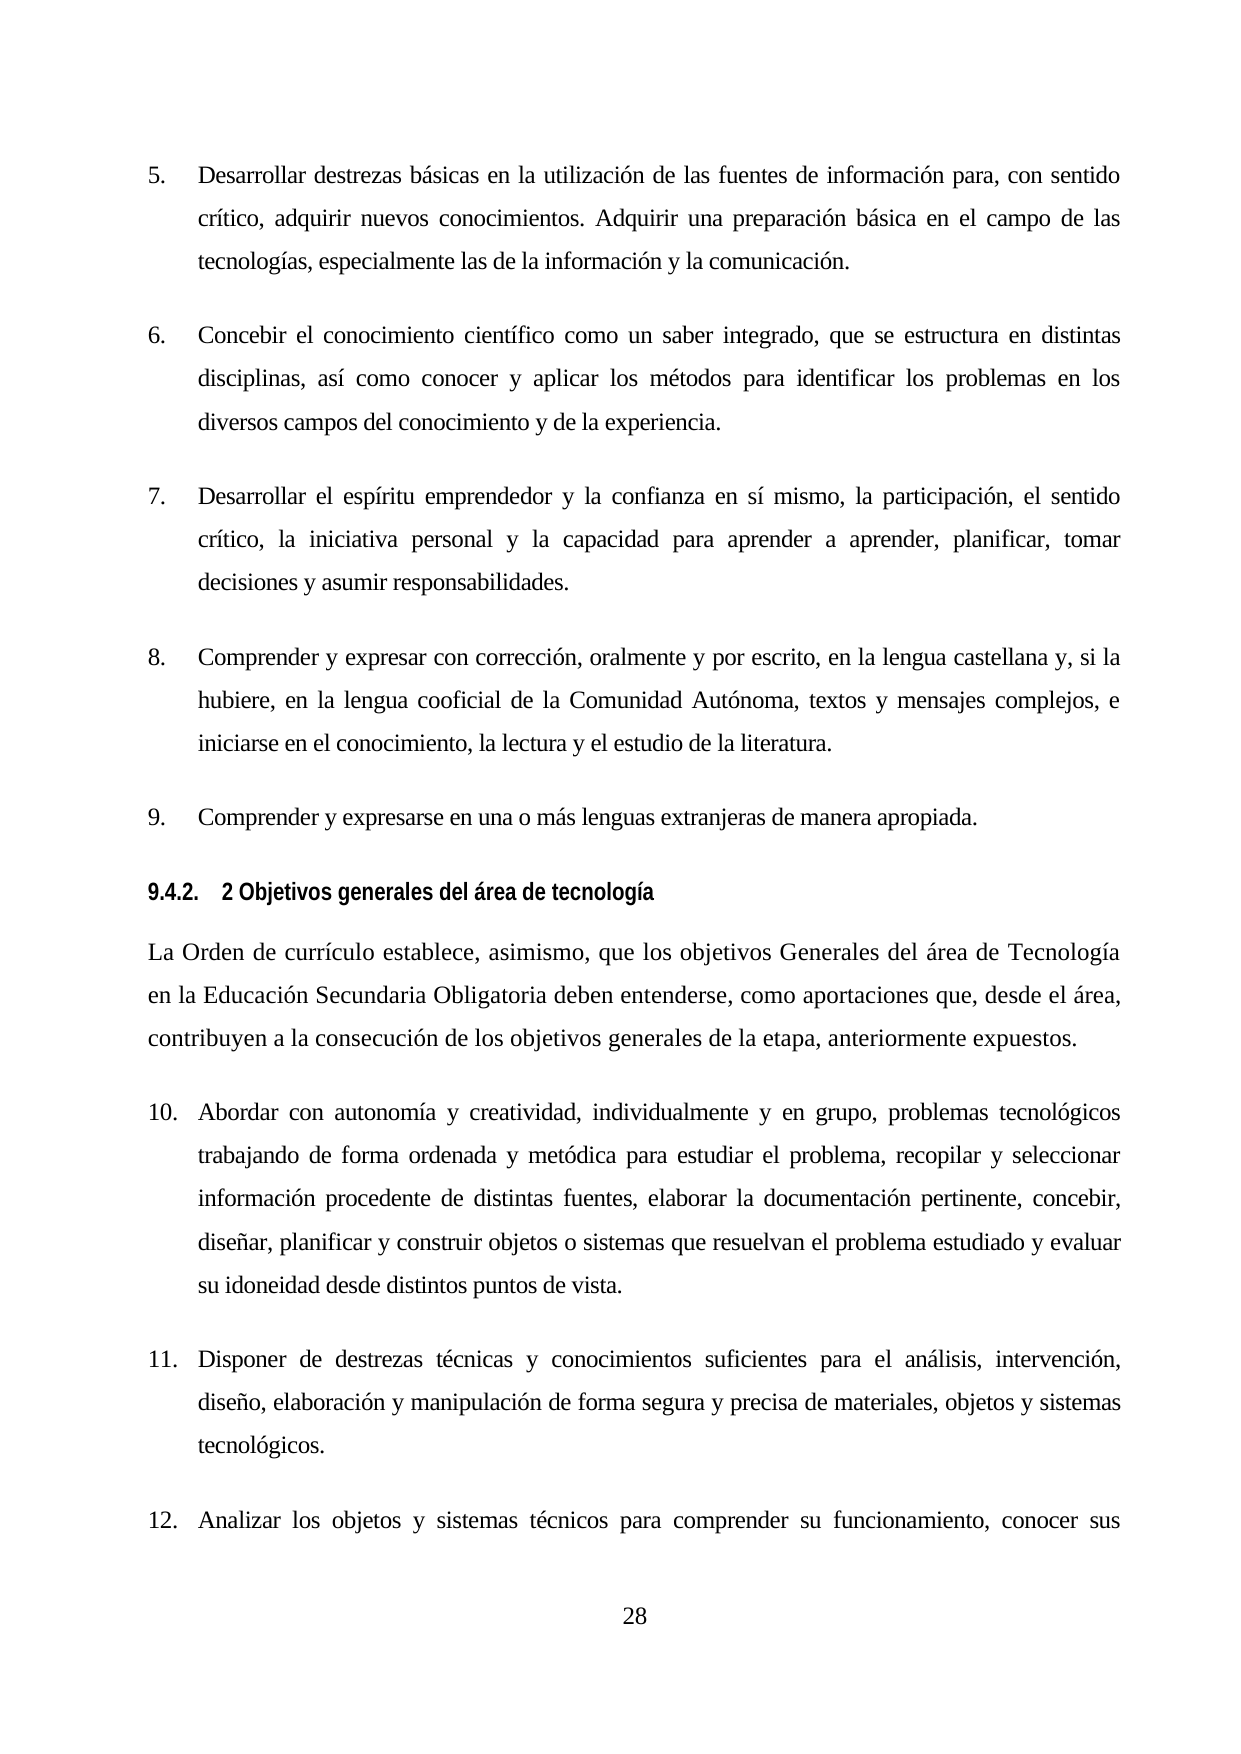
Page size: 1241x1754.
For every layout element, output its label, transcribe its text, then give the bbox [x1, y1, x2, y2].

list Desarrollar destrezas básicas en la utilización de las fuentes de información para, con sentido crítico, adquirir nuevos conocimientos. Adquirir una preparación básica en el campo de las tecnologías, especialmente las de la información y la comunicación. [148, 160, 1122, 275]
list Desarrollar el espíritu emprendedor y la confianza en sí mismo, la participación, el sentido crítico, la iniciativa personal y la capacidad para aprender a aprender, planificar, tomar decisiones y asumir responsabilidades. [148, 481, 1122, 596]
subtitle 2 Objetivos generales del área de tecnología [148, 877, 1122, 905]
list Comprender y expresarse en una o más lenguas extranjeras de manera apropiada. [148, 802, 1122, 831]
list Comprender y expresar con corrección, oralmente y por escrito, en la lengua castellana y, si la hubiere, en la lengua cooficial de la Comunidad Autónoma, textos y mensajes complejos, e iniciarse en el conocimiento, la lectura y el estudio de la literatura. [148, 642, 1122, 757]
text La Orden de currículo establece, asimismo, que los objetivos Generales del área de Tecnología en la Educación Secundaria Obligatoria deben entenderse, como aportaciones que, desde el área, contribuyen a la consecución de los objetivos generales de la etapa, anteriormente expuestos. [148, 937, 1122, 1052]
list Disponer de destrezas técnicas y conocimientos suficientes para el análisis, intervención, diseño, elaboración y manipulación de forma segura y precisa de materiales, objetos y sistemas tecnológicos. [148, 1344, 1122, 1459]
list Concebir el conocimiento científico como un saber integrado, que se estructura en distintas disciplinas, así como conocer y aplicar los métodos para identificar los problemas en los diversos campos del conocimiento y de la experiencia. [148, 320, 1122, 435]
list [148, 1505, 1122, 1533]
list Abordar con autonomía y creatividad, individualmente y en grupo, problemas tecnológicos trabajando de forma ordenada y metódica para estudiar el problema, recopilar y seleccionar información procedente de distintas fuentes, elaborar la documentación pertinente, concebir, diseñar, planificar y construir objetos o sistemas que resuelvan el problema estudiado y evaluar su idoneidad desde distintos puntos de vista. [148, 1097, 1122, 1298]
